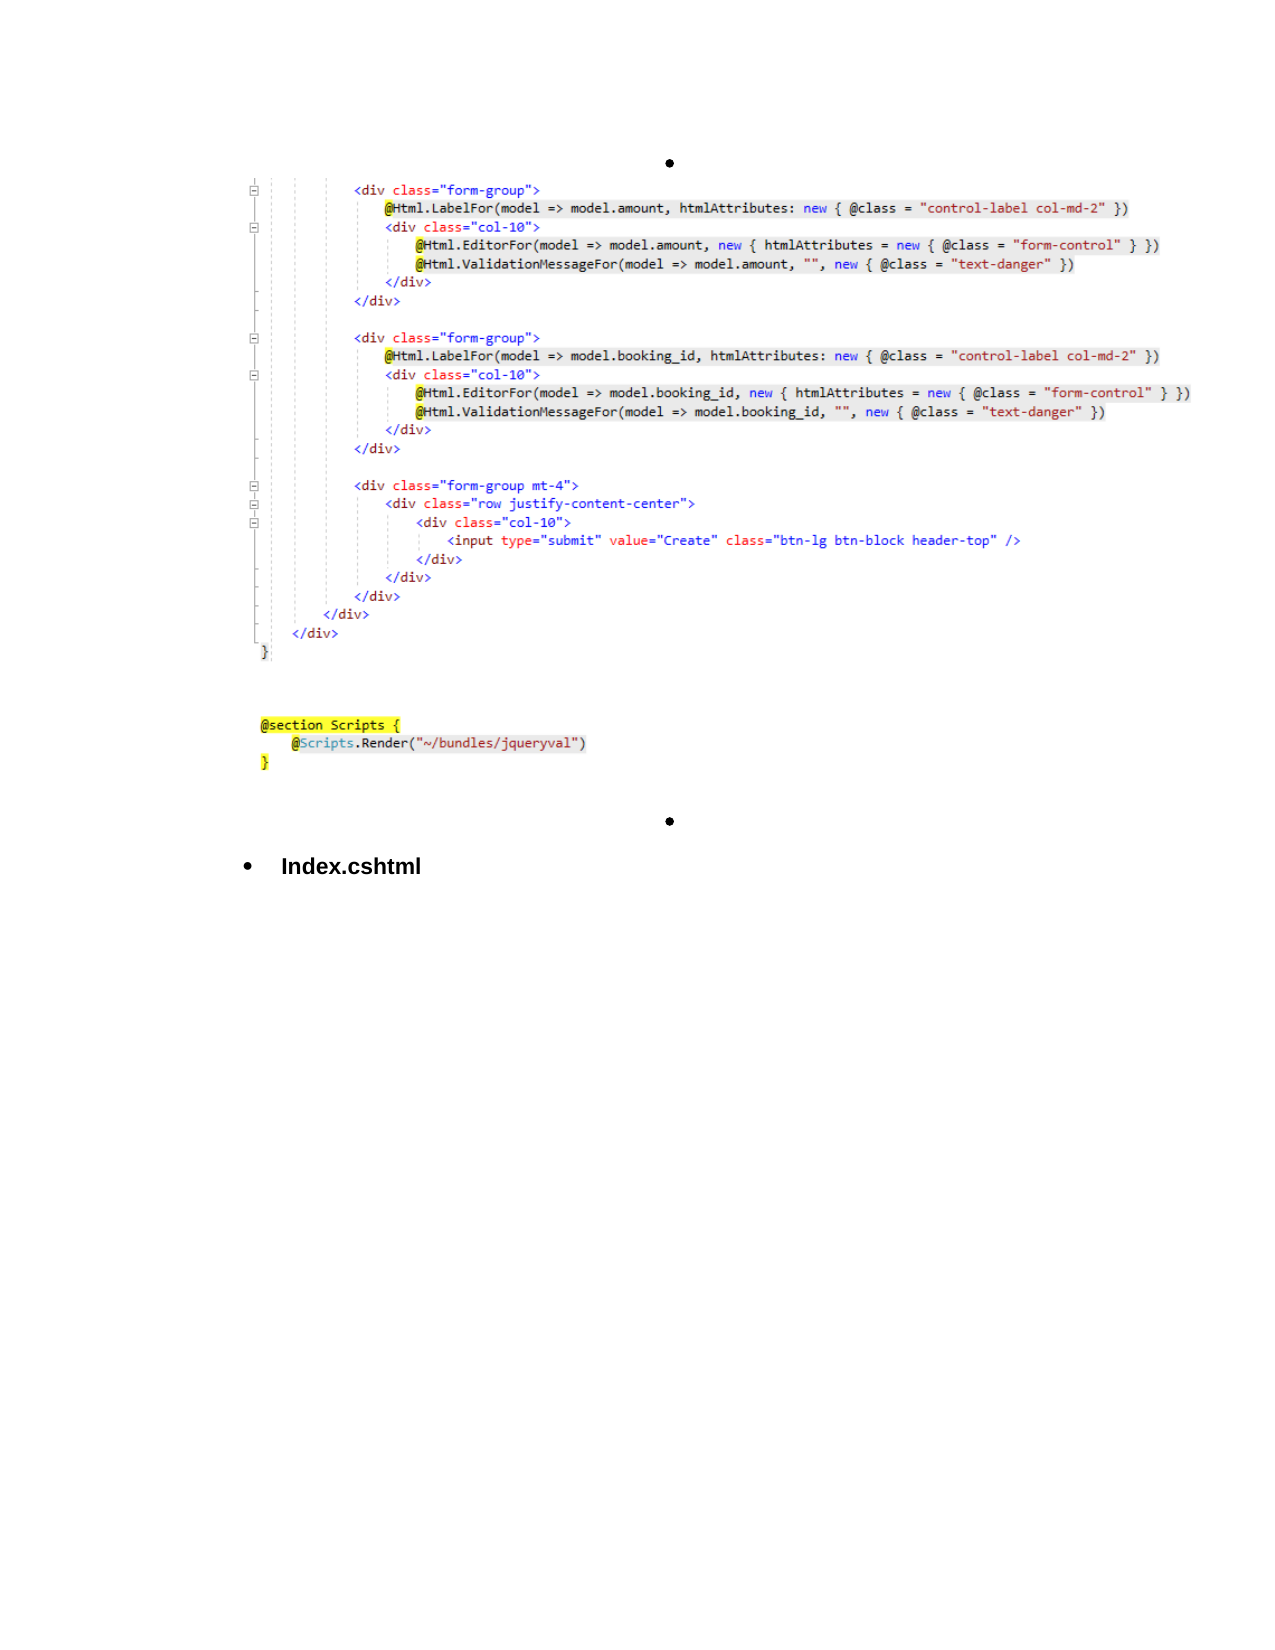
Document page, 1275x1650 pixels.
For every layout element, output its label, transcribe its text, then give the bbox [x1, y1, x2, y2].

text Index.cshtml [244, 853, 1125, 879]
picture [243, 178, 1219, 790]
